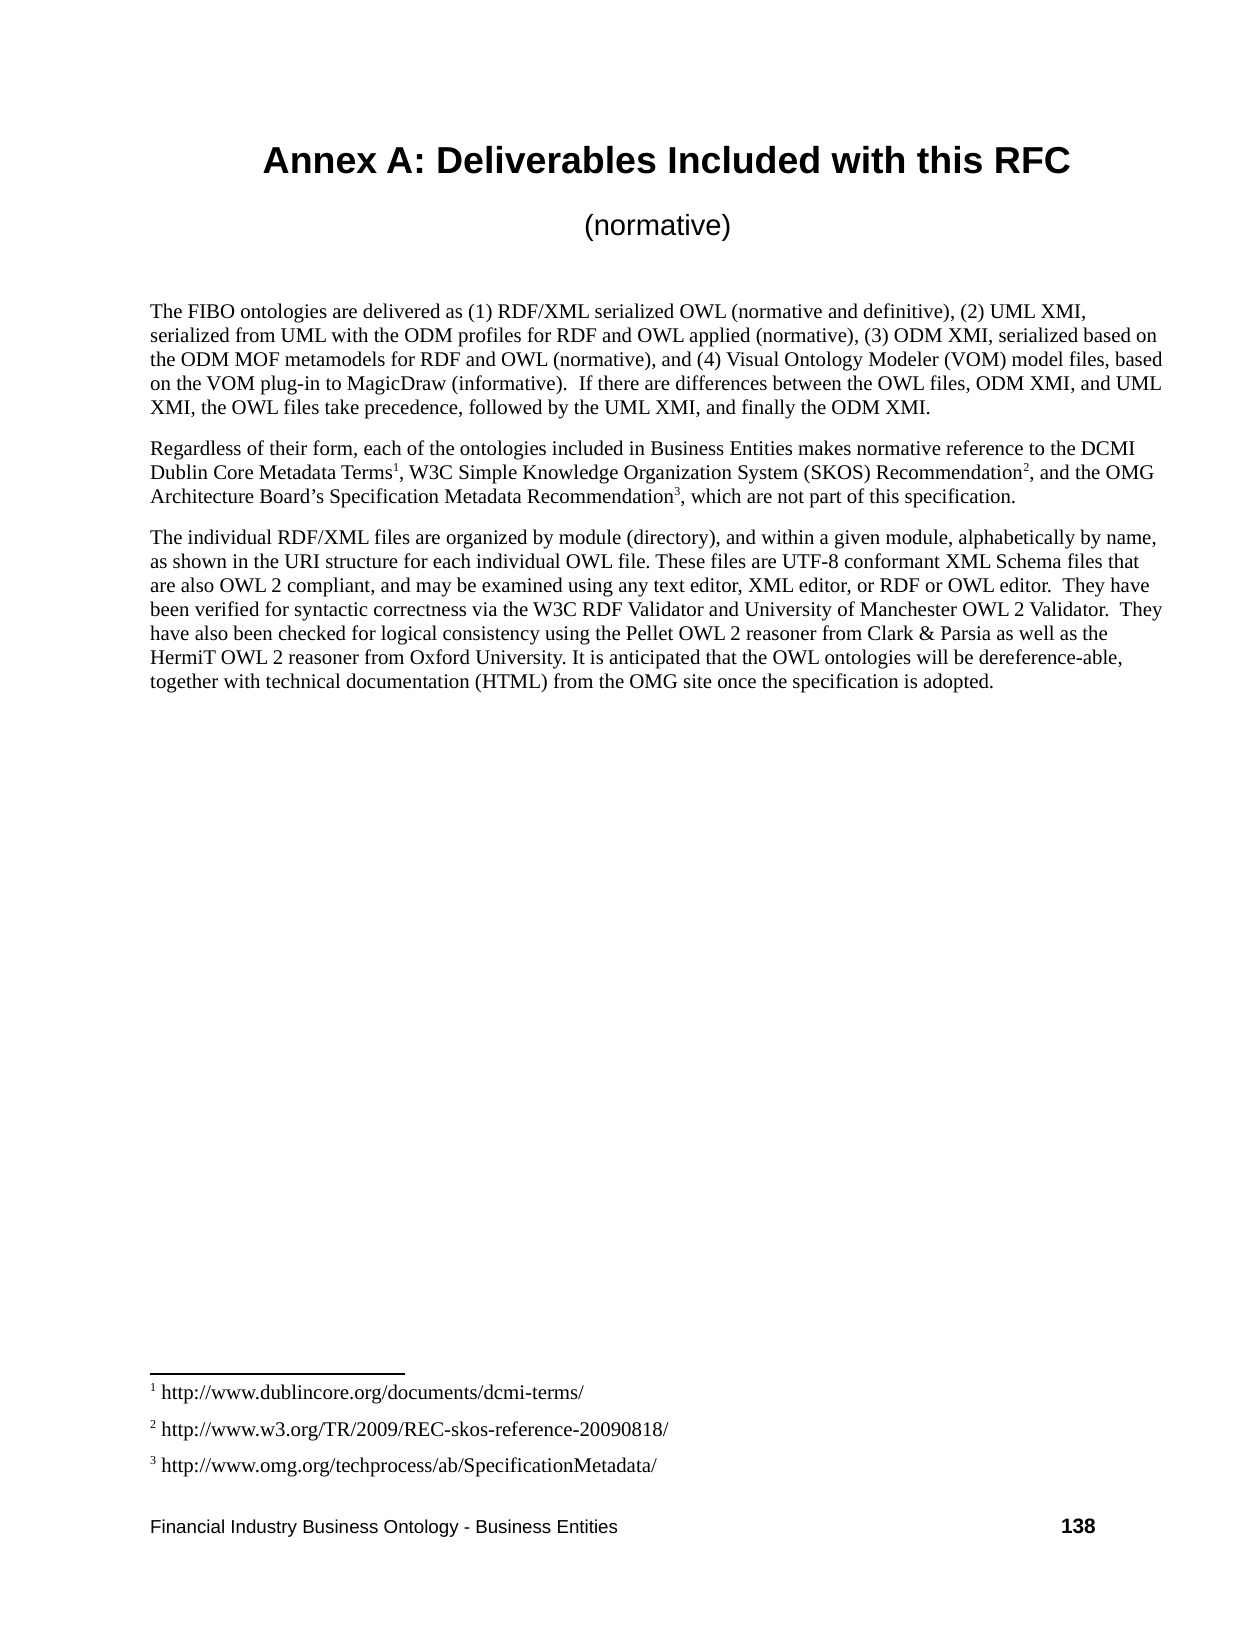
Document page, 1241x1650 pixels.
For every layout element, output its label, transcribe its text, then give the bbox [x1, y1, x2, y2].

text (normative) [150, 208, 1165, 242]
subtitle Annex A: Deliverables Included with this RFC [262, 138, 1165, 181]
text The FIBO ontologies are delivered as (1) RDF/XML serialized OWL (normative and definitive), (2) UML XMI, serialized from UML with the ODM profiles for RDF and OWL applied (normative), (3) ODM XMI, serialized based on the ODM MOF metamodels for RDF and OWL (normative), and (4) Visual Ontology Modeler (VOM) model files, based on the VOM plug-in to MagicDraw (informative). If there are differences between the OWL files, ODM XMI, and UML XMI, the OWL files take precedence, followed by the UML XMI, and finally the ODM XMI. [150, 299, 1165, 419]
text The individual RDF/XML files are organized by module (directory), and within a given module, alphabetically by name, as shown in the URI structure for each individual OWL file. These files are UTF-8 conformant XML Schema files that are also OWL 2 compliant, and may be examined using any text editor, XML editor, or RDF or OWL editor. They have been verified for syntactic correctness via the W3C RDF Validator and University of Manchester OWL 2 Validator. They have also been checked for logical consistency using the Pellet OWL 2 reasoner from Clark & Parsia as well as the HermiT OWL 2 reasoner from Oxford University. It is anticipated that the OWL ontologies will be dereference-able, together with technical documentation (HTML) from the OMG site once the specification is adopted. [150, 525, 1165, 693]
text Regardless of their form, each of the ontologies included in Business Entities makes normative reference to the DCMI Dublin Core Metadata Terms, W3C Simple Knowledge Organization System (SKOS) Recommendation, and the OMG Architecture Board’s Specification Metadata Recommendation, which are not part of this specification. [150, 436, 1165, 508]
